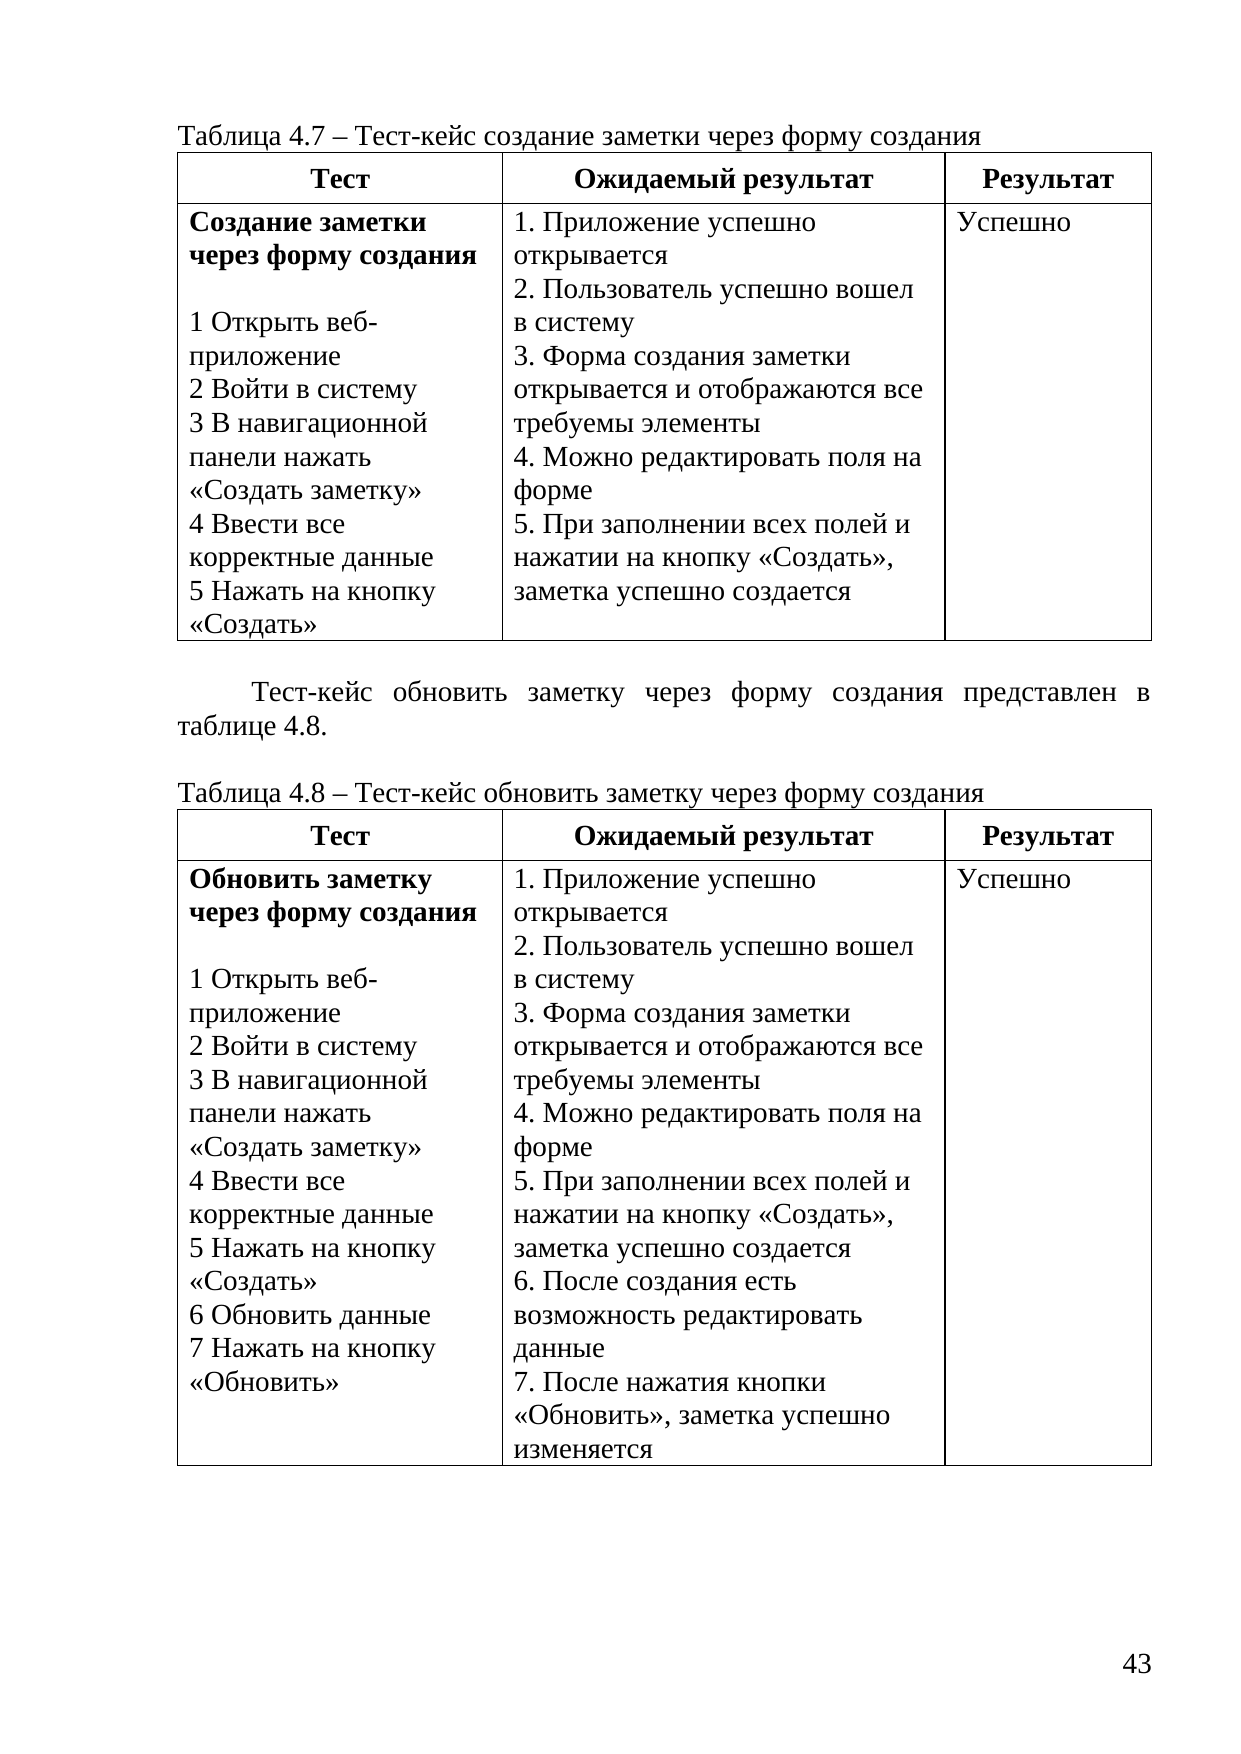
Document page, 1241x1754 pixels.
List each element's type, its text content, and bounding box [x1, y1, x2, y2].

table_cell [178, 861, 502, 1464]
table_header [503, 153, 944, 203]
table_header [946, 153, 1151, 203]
text Таблица 4.7 – Тест-кейс создание заметки через форму создания [177, 118, 1152, 152]
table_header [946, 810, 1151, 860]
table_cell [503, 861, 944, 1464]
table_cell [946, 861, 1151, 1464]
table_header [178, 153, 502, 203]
text Таблица 4.8 – Тест-кейс обновить заметку через форму создания [177, 775, 1152, 809]
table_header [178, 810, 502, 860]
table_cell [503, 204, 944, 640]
text Тест-кейс обновить заметку через форму создания представлен в таблице 4.8. [177, 674, 1152, 742]
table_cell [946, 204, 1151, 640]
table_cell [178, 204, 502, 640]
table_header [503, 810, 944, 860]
